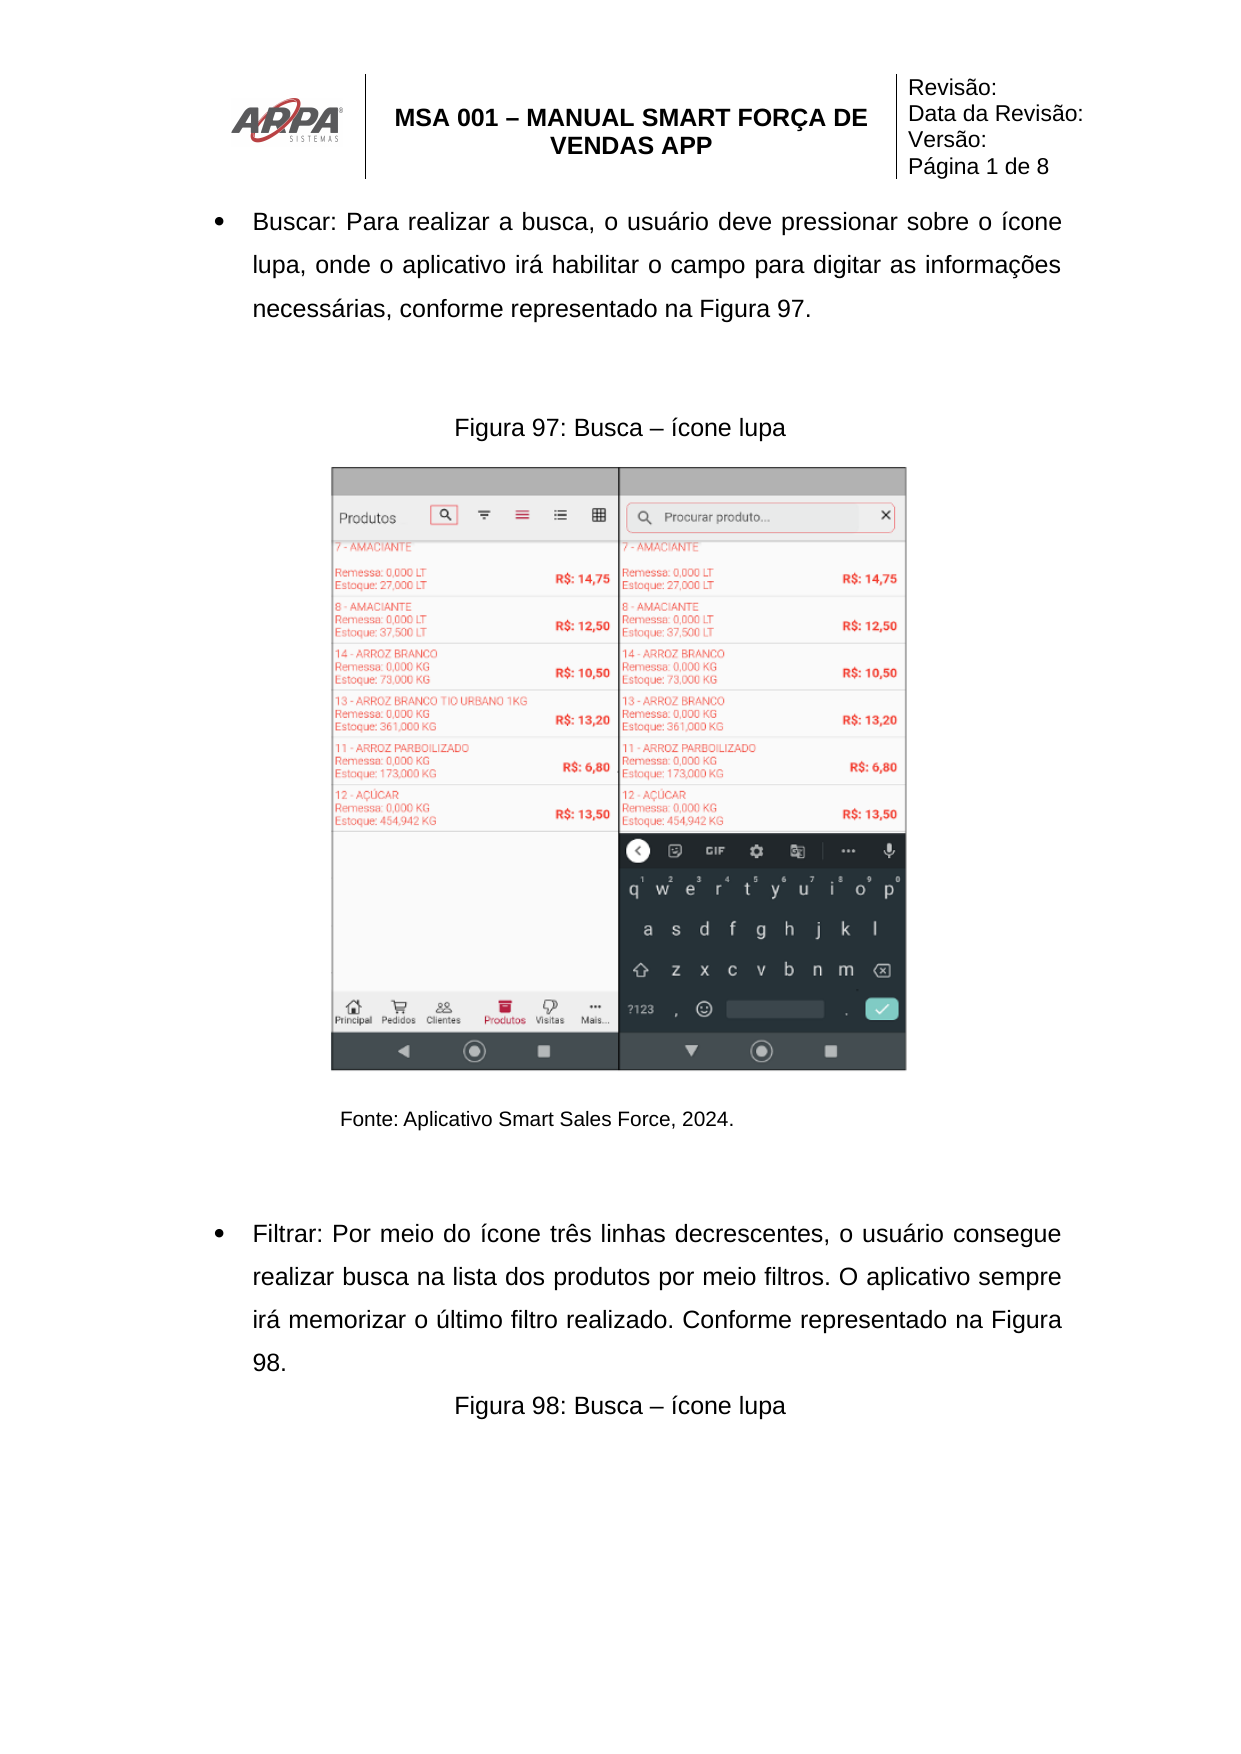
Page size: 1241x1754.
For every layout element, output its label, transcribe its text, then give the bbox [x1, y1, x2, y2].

picture [322, 458, 918, 1076]
text Fonte: Aplicativo Smart Sales Force, 2024. [340, 1106, 1063, 1130]
list Buscar: Para realizar a busca, o usuário deve pressionar sobre o ícone lupa, onde o aplicativo irá habilitar o campo para digitar as informações necessárias, conforme representado na Figura 97. [215, 207, 1063, 322]
list Filtrar: Por meio do ícone três linhas decrescentes, o usuário consegue realizar busca na lista dos produtos por meio filtros. O aplicativo sempre irá memorizar o último filtro realizado. Conforme representado na Figura 98. [215, 1219, 1063, 1377]
list Figura 98: Busca – ícone lupa [177, 1391, 1063, 1420]
list Figura 97: Busca – ícone lupa [177, 413, 1063, 442]
picture [231, 98, 343, 147]
